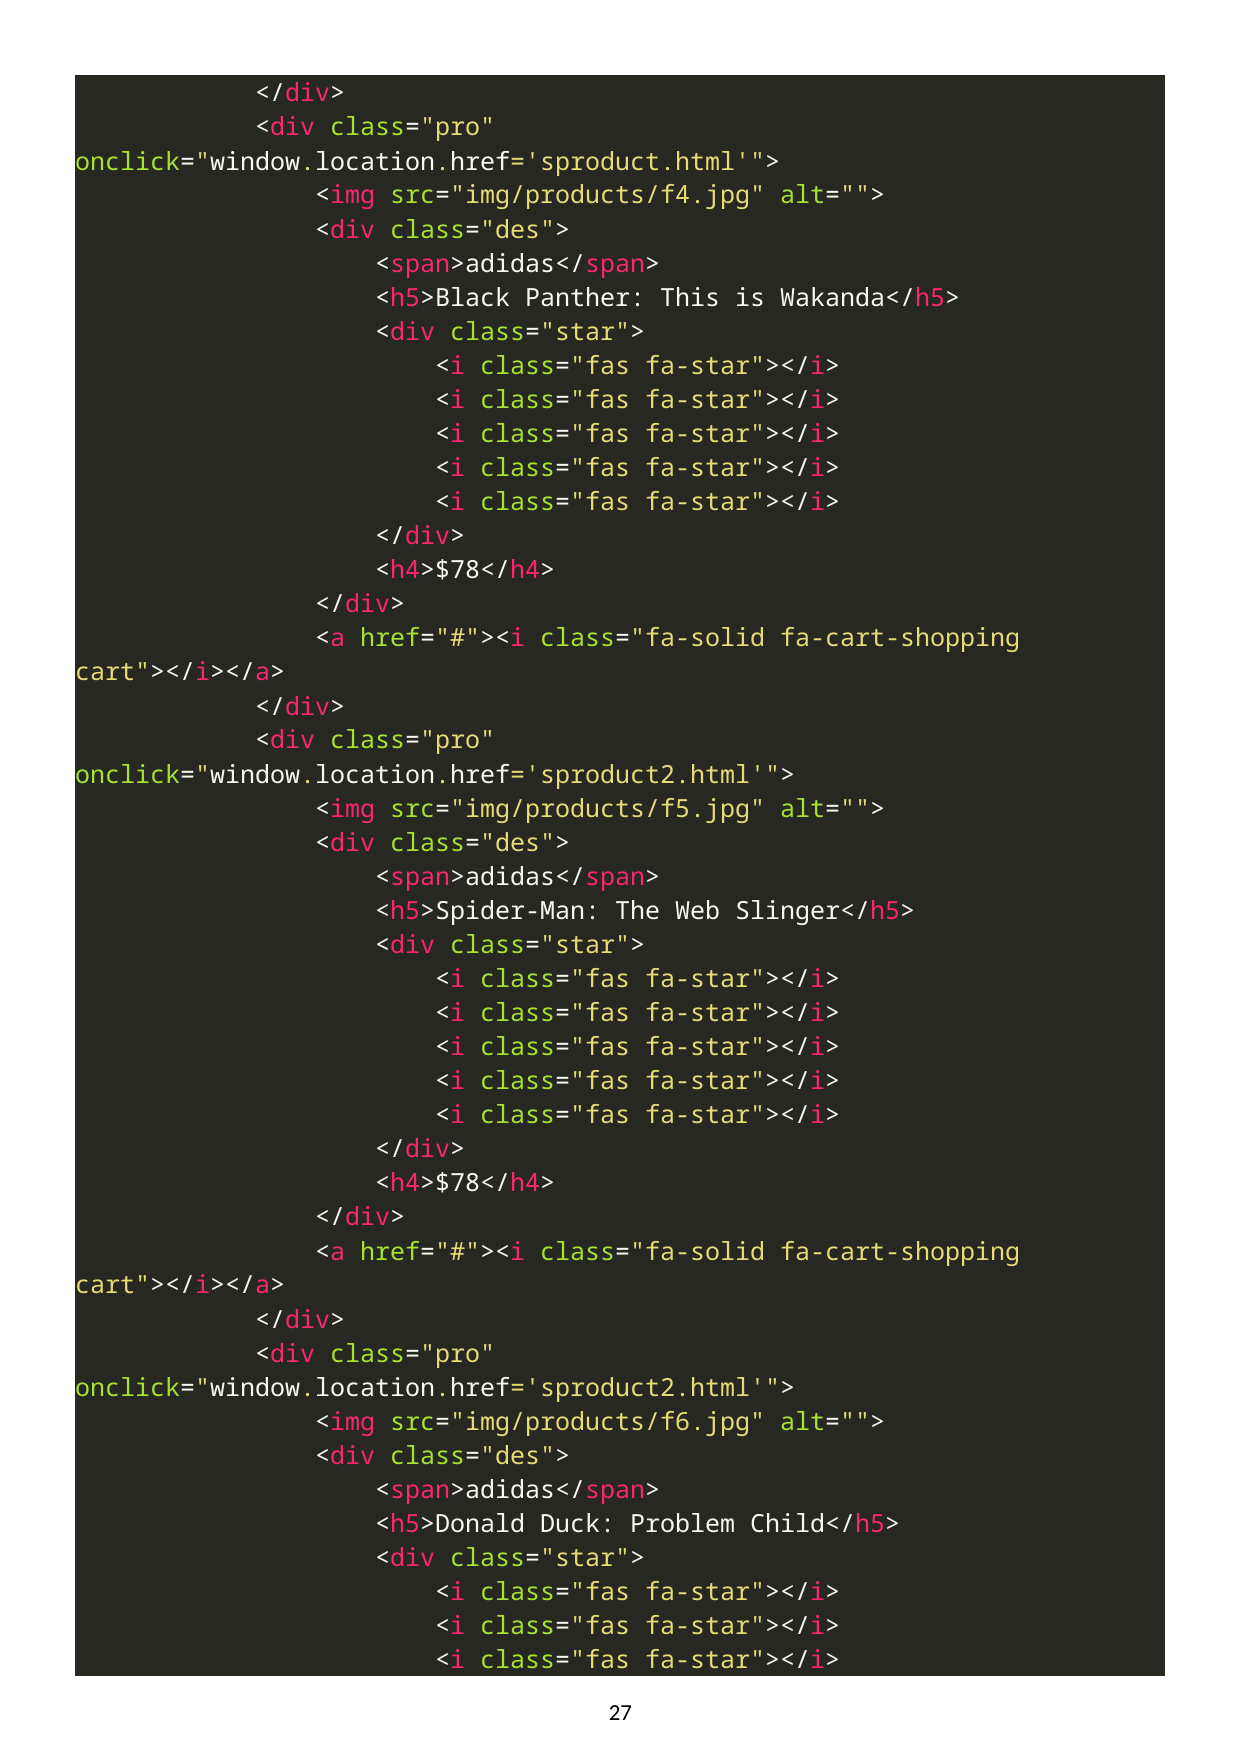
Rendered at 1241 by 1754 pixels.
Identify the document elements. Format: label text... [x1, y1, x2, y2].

text <h4>$78</h4> [75, 552, 1165, 586]
text <div class="des"> [75, 1437, 1165, 1472]
text <i class="fas fa-star"></i> [75, 484, 1165, 518]
text <span>adidas</span> [75, 858, 1165, 892]
text <span>adidas</span> [75, 1472, 1165, 1506]
text <a href="#"><i class="fa-solid fa-cart-shopping cart"></i></a> [75, 620, 1165, 688]
text <i class="fas fa-star"></i> [75, 450, 1165, 484]
text </div> [75, 518, 1165, 552]
text <i class="fas fa-star"></i> [75, 1097, 1165, 1131]
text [75, 1642, 1165, 1676]
text <i class="fas fa-star"></i> [75, 382, 1165, 416]
text </div> [75, 75, 1165, 109]
text <h4>$78</h4> [75, 1165, 1165, 1199]
text <div class="des"> [75, 211, 1165, 245]
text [75, 1608, 1165, 1642]
text <div class="star"> [75, 927, 1165, 961]
text <div class="star"> [75, 313, 1165, 347]
text <i class="fas fa-star"></i> [75, 1029, 1165, 1063]
text <span>adidas</span> [75, 245, 1165, 279]
text <i class="fas fa-star"></i> [75, 961, 1165, 995]
text <h5>Donald Duck: Problem Child</h5> [75, 1506, 1165, 1540]
text <img src="img/products/f4.jpg" alt=""> [75, 177, 1165, 211]
text <h5>Black Panther: This is Wakanda</h5> [75, 279, 1165, 313]
text </div> [75, 586, 1165, 620]
text <i class="fas fa-star"></i> [75, 995, 1165, 1029]
text </div> [75, 1131, 1165, 1165]
text </div> [75, 1199, 1165, 1233]
text <h5>Spider-Man: The Web Slinger</h5> [75, 892, 1165, 927]
text </div> [75, 688, 1165, 722]
text <i class="fas fa-star"></i> [75, 1574, 1165, 1608]
text <div class="des"> [75, 824, 1165, 858]
text <img src="img/products/f5.jpg" alt=""> [75, 790, 1165, 824]
text <div class="pro" onclick="window.location.href='sproduct2.html'"> [75, 722, 1165, 790]
text <div class="pro" onclick="window.location.href='sproduct2.html'"> [75, 1335, 1165, 1403]
text <a href="#"><i class="fa-solid fa-cart-shopping cart"></i></a> [75, 1233, 1165, 1301]
text <i class="fas fa-star"></i> [75, 416, 1165, 450]
text <i class="fas fa-star"></i> [75, 1063, 1165, 1097]
text <img src="img/products/f6.jpg" alt=""> [75, 1403, 1165, 1437]
text <div class="star"> [75, 1540, 1165, 1574]
text <i class="fas fa-star"></i> [75, 347, 1165, 382]
text <div class="pro" onclick="window.location.href='sproduct.html'"> [75, 109, 1165, 177]
text </div> [75, 1301, 1165, 1335]
